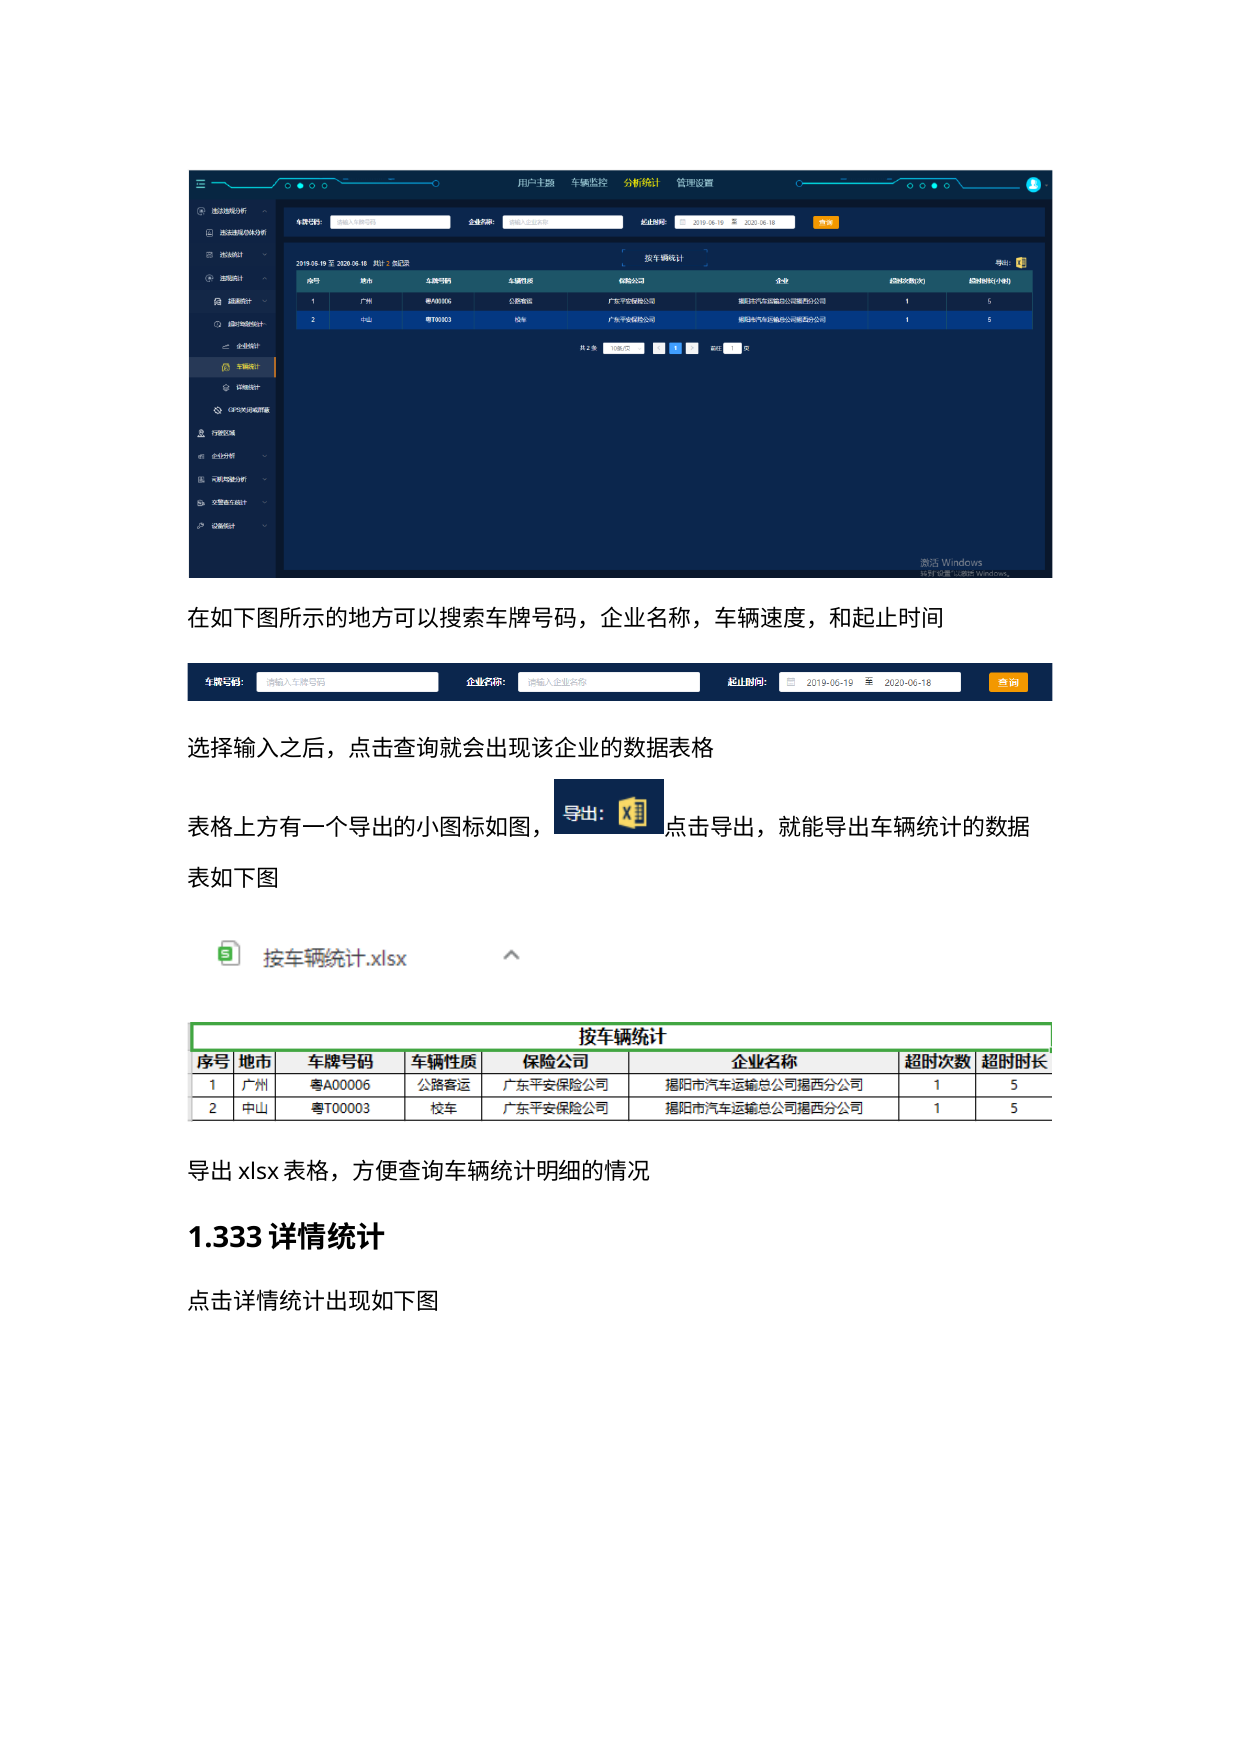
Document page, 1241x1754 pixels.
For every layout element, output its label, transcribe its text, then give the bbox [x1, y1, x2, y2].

text 导出xlsx表格，方便查询车辆统计明细的情况 [187, 1137, 1053, 1202]
picture [187, 169, 1053, 578]
picture [187, 663, 1053, 701]
picture [187, 925, 539, 991]
picture [187, 1022, 1052, 1122]
text 选择输入之后，点击查询就会出现该企业的数据表格 [187, 714, 1053, 779]
text 在如下图所示的地方可以搜索车牌号码，企业名称，车辆速度，和起止时间 [187, 578, 1053, 649]
text 点击详情统计出现如下图 [187, 1267, 1053, 1332]
picture [554, 779, 664, 834]
text 表格上方有一个导出的小图标如图，点击导出，就能导出车辆统计的数据表如下图 [187, 779, 1053, 909]
text 1.333详情统计 [187, 1202, 1053, 1267]
